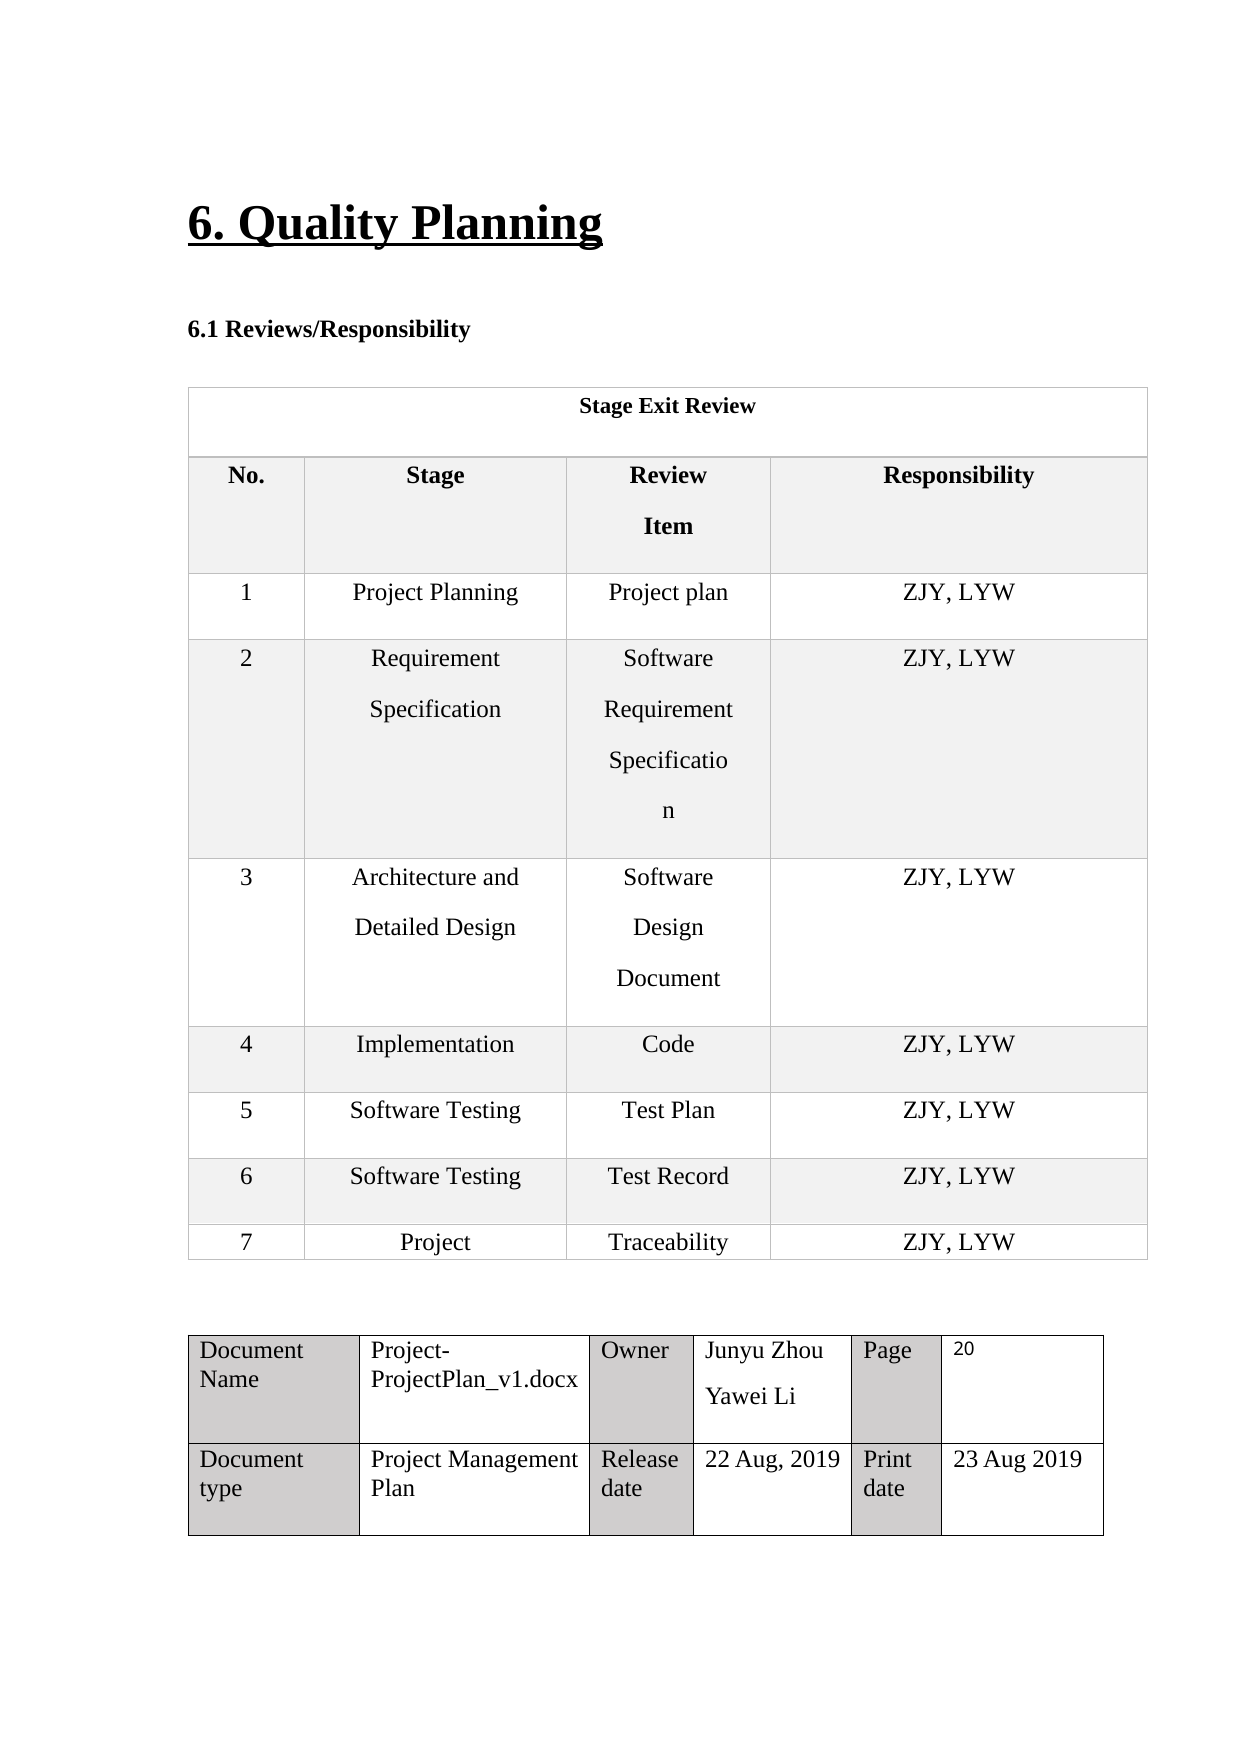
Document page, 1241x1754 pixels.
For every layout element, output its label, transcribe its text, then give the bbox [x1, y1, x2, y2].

table_cell Stage [305, 458, 566, 573]
table_cell 2 [189, 640, 304, 858]
table_cell Test Record [567, 1159, 770, 1223]
table_cell ZJY, LYW [771, 574, 1147, 639]
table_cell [305, 1225, 566, 1258]
table_cell Project Planning [305, 574, 566, 639]
table_cell ZJY, LYW [771, 1027, 1147, 1092]
table_cell Project plan [567, 574, 770, 639]
table_cell 4 [189, 1027, 304, 1092]
table_cell ZJY, LYW [771, 859, 1147, 1026]
table_cell 5 [189, 1093, 304, 1158]
table_cell Software Testing [305, 1093, 566, 1158]
table_cell Test Plan [567, 1093, 770, 1158]
table_cell Architecture and Detailed Design [305, 859, 566, 1026]
table_cell Requirement Specification [305, 640, 566, 858]
table_cell Responsibility [771, 458, 1147, 573]
table_cell Software Design Document [567, 859, 770, 1026]
table_cell 7 [189, 1225, 304, 1258]
table_cell ZJY, LYW [771, 1225, 1147, 1258]
table_cell Traceability Record [567, 1225, 770, 1258]
table_cell Code [567, 1027, 770, 1092]
table_cell 6 [189, 1159, 304, 1223]
table_cell Software Testing [305, 1159, 566, 1223]
table_cell Software Requirement Specification [567, 640, 770, 858]
table_cell Review Item [567, 458, 770, 573]
table_cell No. [189, 458, 304, 573]
table_cell ZJY, LYW [771, 1159, 1147, 1223]
subtitle 6. Quality Planning [187, 188, 1053, 256]
table_cell ZJY, LYW [771, 640, 1147, 858]
table_cell Implementation [305, 1027, 566, 1092]
table_cell ZJY, LYW [771, 1093, 1147, 1158]
subtitle 6.1 Reviews/Responsibility [187, 312, 1053, 346]
table_header Stage Exit Review [189, 388, 1147, 456]
table_cell 1 [189, 574, 304, 639]
table_cell 3 [189, 859, 304, 1026]
